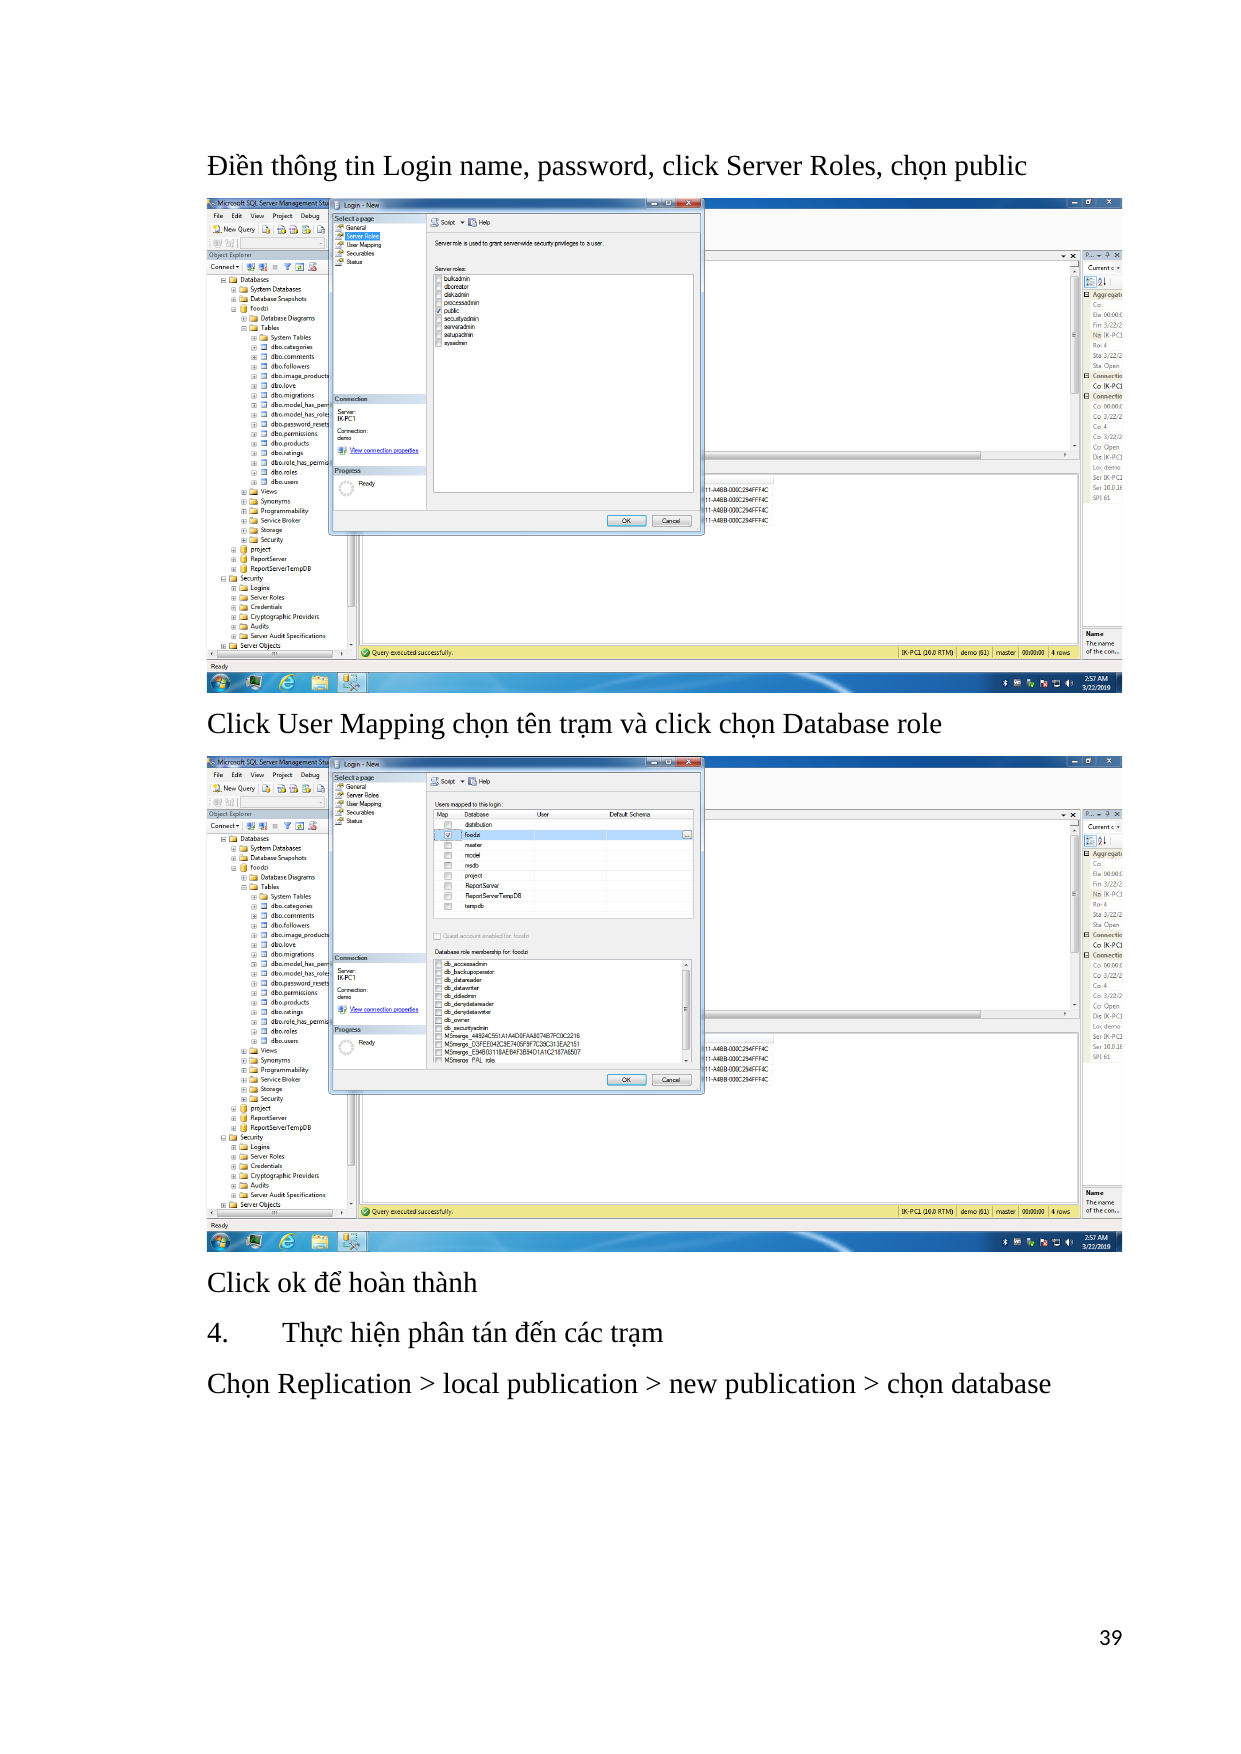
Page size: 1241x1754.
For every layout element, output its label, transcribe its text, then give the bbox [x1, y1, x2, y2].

list Click User Mapping chọn tên trạm và click chọn Database role [207, 706, 1122, 740]
list Thực hiện phân tán đến các trạm [207, 1316, 1122, 1349]
picture [206, 198, 1123, 693]
list Điền thông tin Login name, password, click Server Roles, chọn public [207, 148, 1122, 181]
list Chọn Replication > local publication > new publication > chọn database [207, 1366, 1122, 1399]
list Click ok để hoàn thành [207, 1265, 1122, 1299]
picture [206, 756, 1123, 1252]
